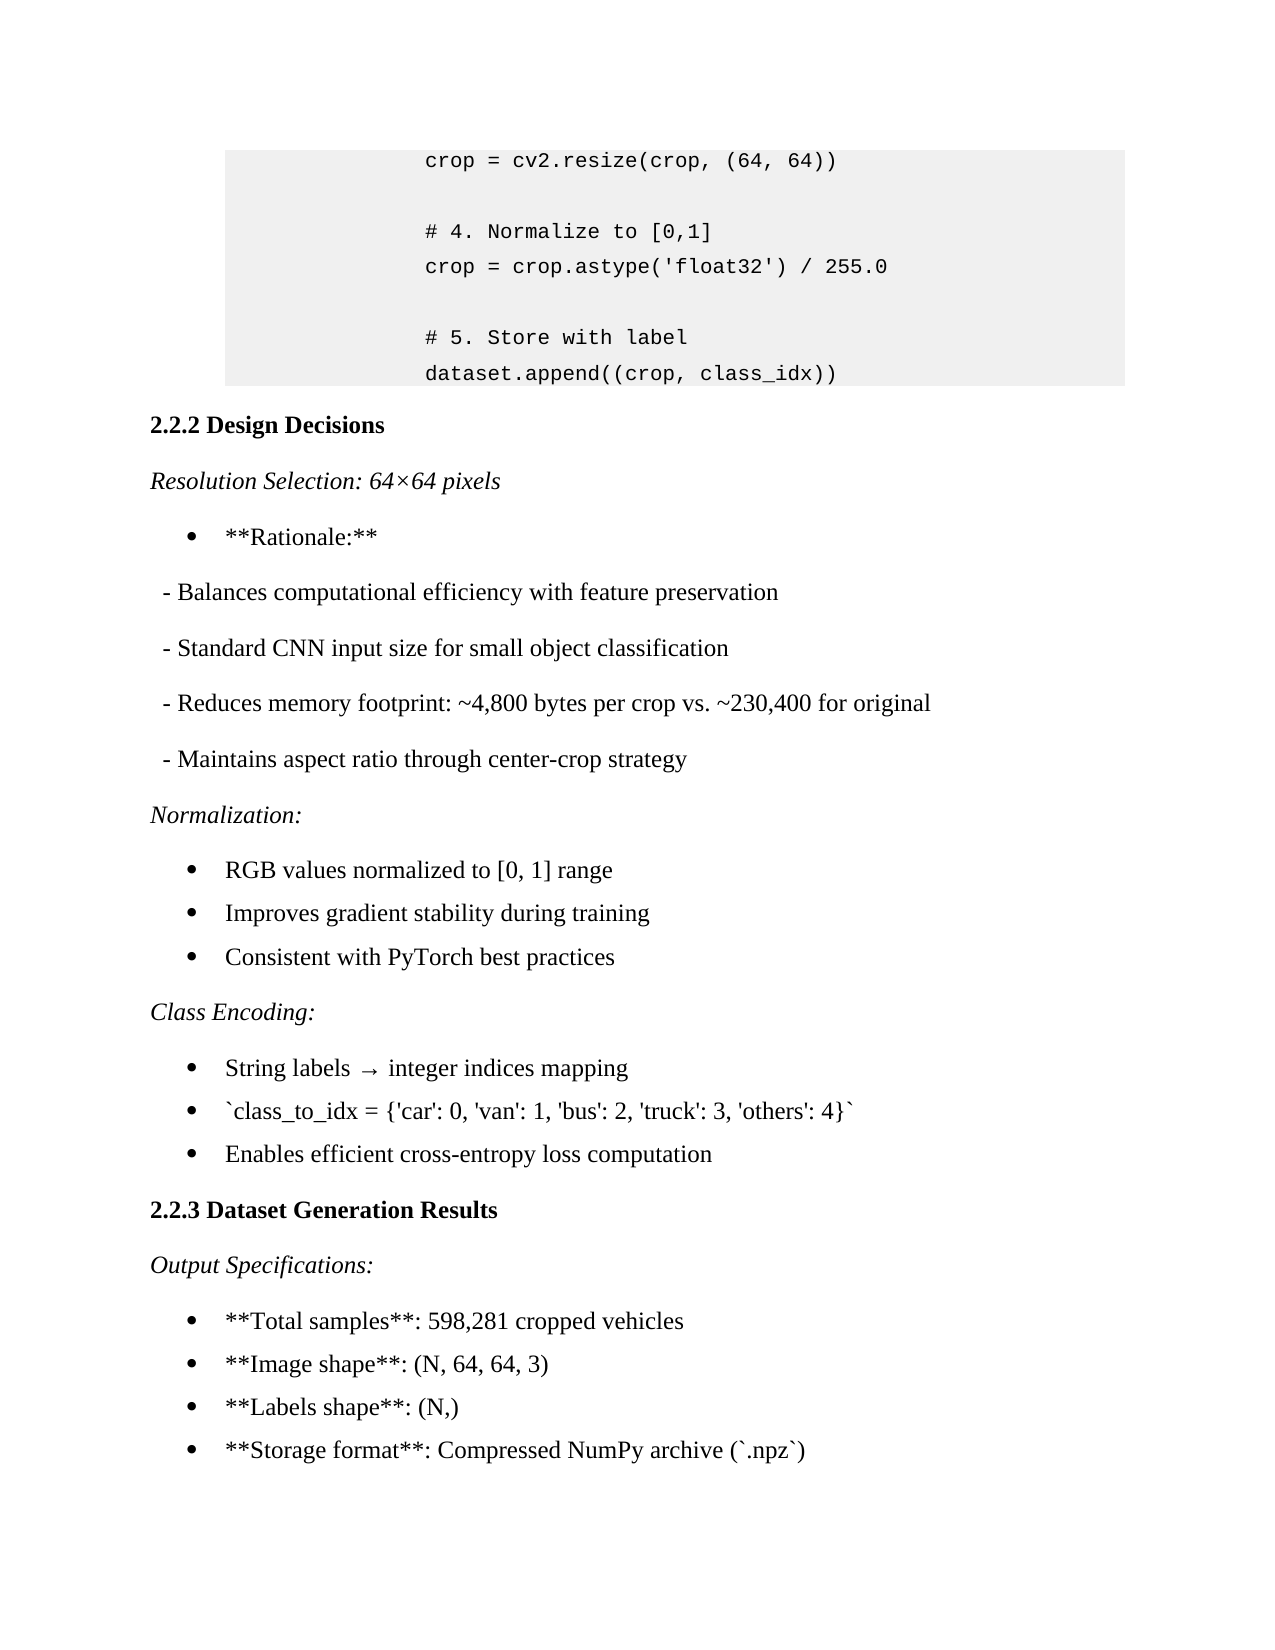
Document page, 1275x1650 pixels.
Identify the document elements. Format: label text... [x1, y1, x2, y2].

text - Standard CNN input size for small object classification [150, 633, 1125, 662]
list **Total samples**: 598,281 cropped vehicles [187, 1306, 1125, 1335]
list **Labels shape**: (N,) [187, 1392, 1125, 1421]
list RGB values normalized to [0, 1] range [187, 855, 1125, 884]
list Consistent with PyTorch best practices [187, 942, 1125, 970]
text Class Encoding: [150, 997, 1125, 1026]
text 2.2.3 Dataset Generation Results [150, 1195, 1125, 1223]
text - Reduces memory footprint: ~4,800 bytes per crop vs. ~230,400 for original [150, 688, 1125, 717]
list String labels → integer indices mapping [187, 1053, 1125, 1082]
text - Balances computational efficiency with feature preservation [150, 577, 1125, 606]
list `class_to_idx = {'car': 0, 'van': 1, 'bus': 2, 'truck': 3, 'others': 4}` [187, 1096, 1125, 1125]
list **Storage format**: Compressed NumPy archive (`.npz`) [187, 1435, 1125, 1464]
list Improves gradient stability during training [187, 898, 1125, 927]
text 2.2.2 Design Decisions [150, 410, 1125, 439]
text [225, 150, 1125, 386]
text Normalization: [150, 800, 1125, 828]
list Enables efficient cross-entropy loss computation [187, 1139, 1125, 1168]
text Output Specifications: [150, 1250, 1125, 1279]
text - Maintains aspect ratio through center-crop strategy [150, 744, 1125, 773]
text Resolution Selection: 64×64 pixels [150, 466, 1125, 495]
list **Rationale:** [187, 522, 1125, 550]
list **Image shape**: (N, 64, 64, 3) [187, 1349, 1125, 1378]
